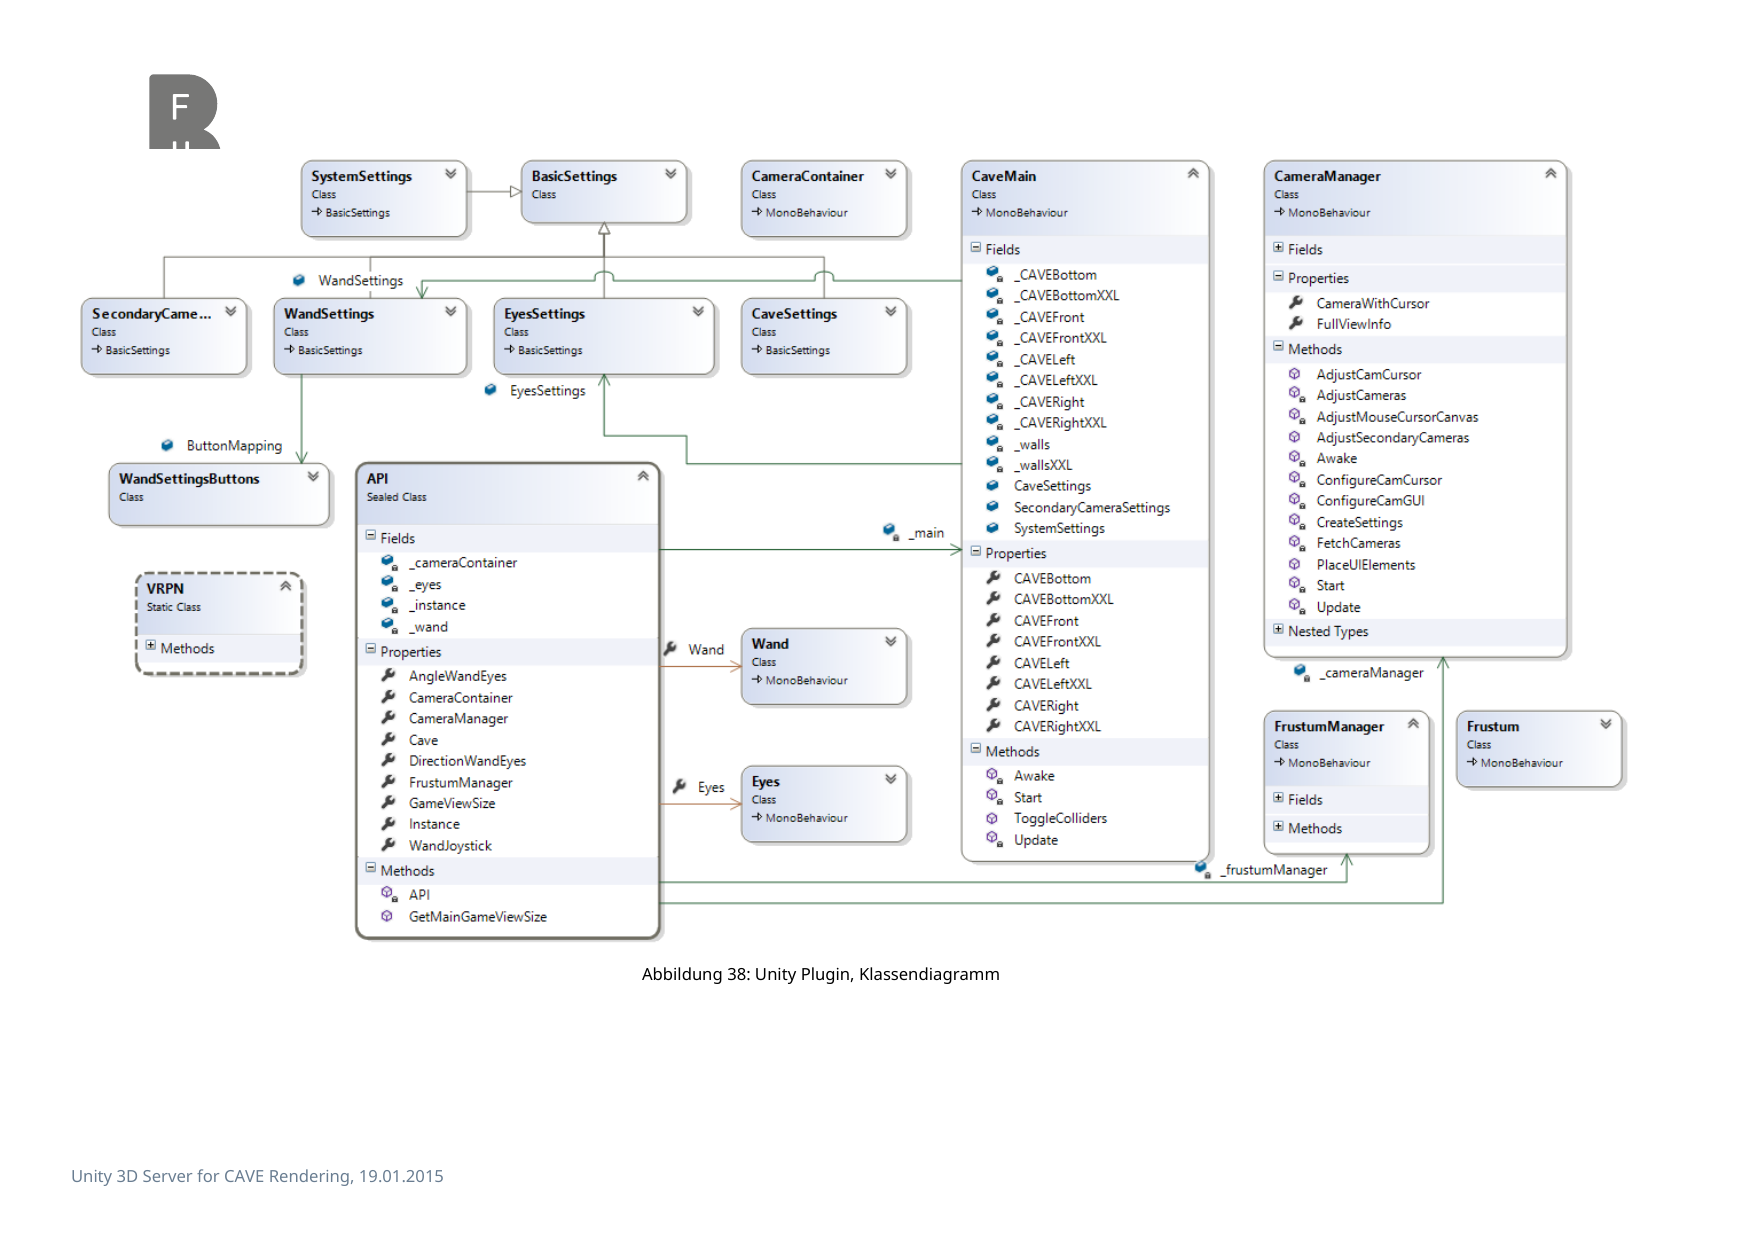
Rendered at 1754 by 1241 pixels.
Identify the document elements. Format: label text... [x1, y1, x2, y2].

text Abbildung 38: Unity Plugin, Klassendiagramm [71, 960, 1571, 986]
picture [70, 149, 1632, 948]
